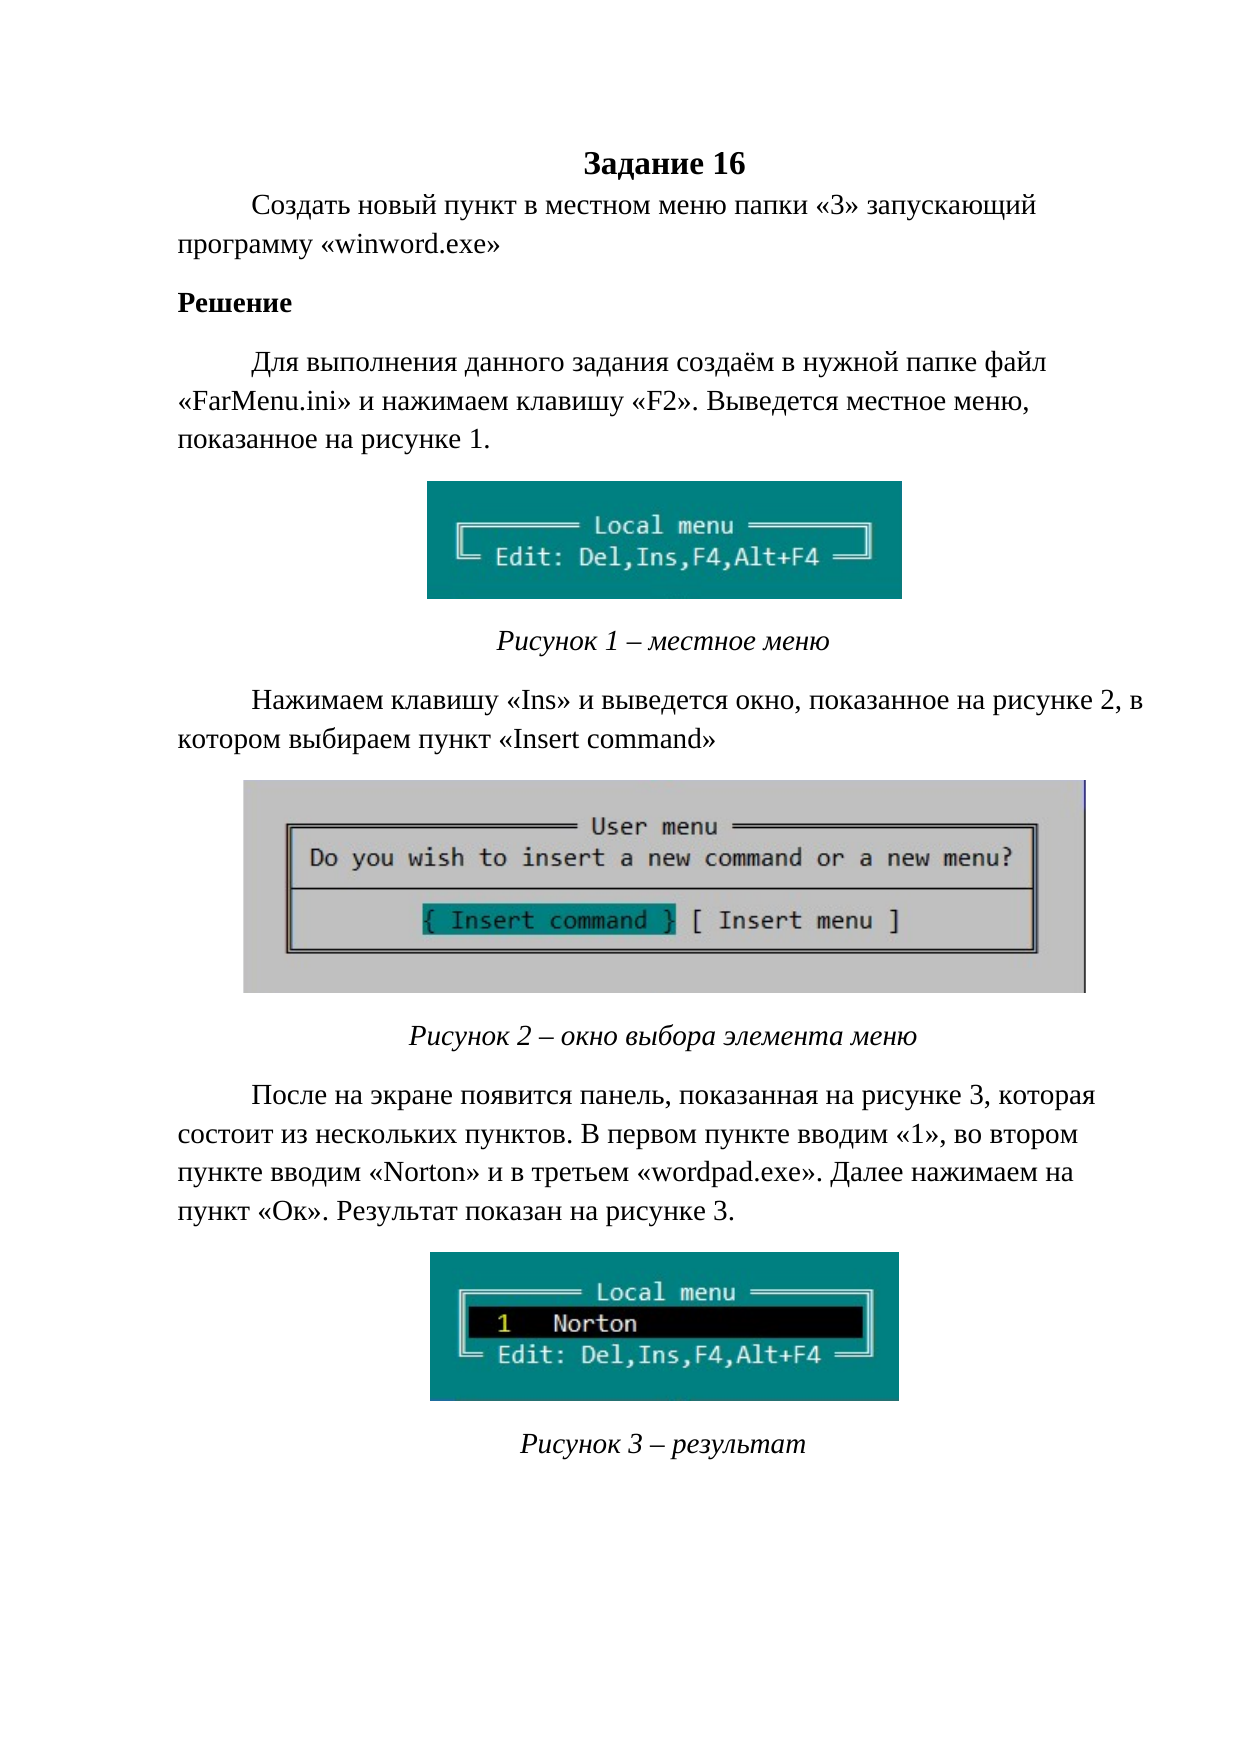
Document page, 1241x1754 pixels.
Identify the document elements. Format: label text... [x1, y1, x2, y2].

text Рисунок 1 – местное меню [177, 623, 1152, 657]
text Создать новый пункт в местном меню папки «3» запускающий программу «winword.exe» [177, 187, 1152, 259]
picture [243, 780, 1086, 993]
text Решение [177, 285, 1152, 319]
text После на экране появится панель, показанная на рисунке 3, которая состоит из нескольких пунктов. В первом пункте вводим «1», во втором пункте вводим «Norton» и в третьем «wordpad.exe». Далее нажимаем на пункт «Ок». Результат показан на рисунке 3. [177, 1077, 1152, 1226]
text Рисунок 2 – окно выбора элемента меню [177, 1018, 1152, 1051]
picture [430, 1252, 899, 1401]
subtitle Задание 16 [177, 143, 1152, 181]
picture [427, 481, 902, 599]
text Нажимаем клавишу «Ins» и выведется окно, показанное на рисунке 2, в котором выбираем пункт «Insert command» [177, 682, 1152, 754]
text Рисунок 3 – результат [177, 1426, 1152, 1459]
text Для выполнения данного задания создаём в нужной папке файл «FarMenu.ini» и нажимаем клавишу «F2». Выведется местное меню, показанное на рисунке 1. [177, 344, 1152, 455]
